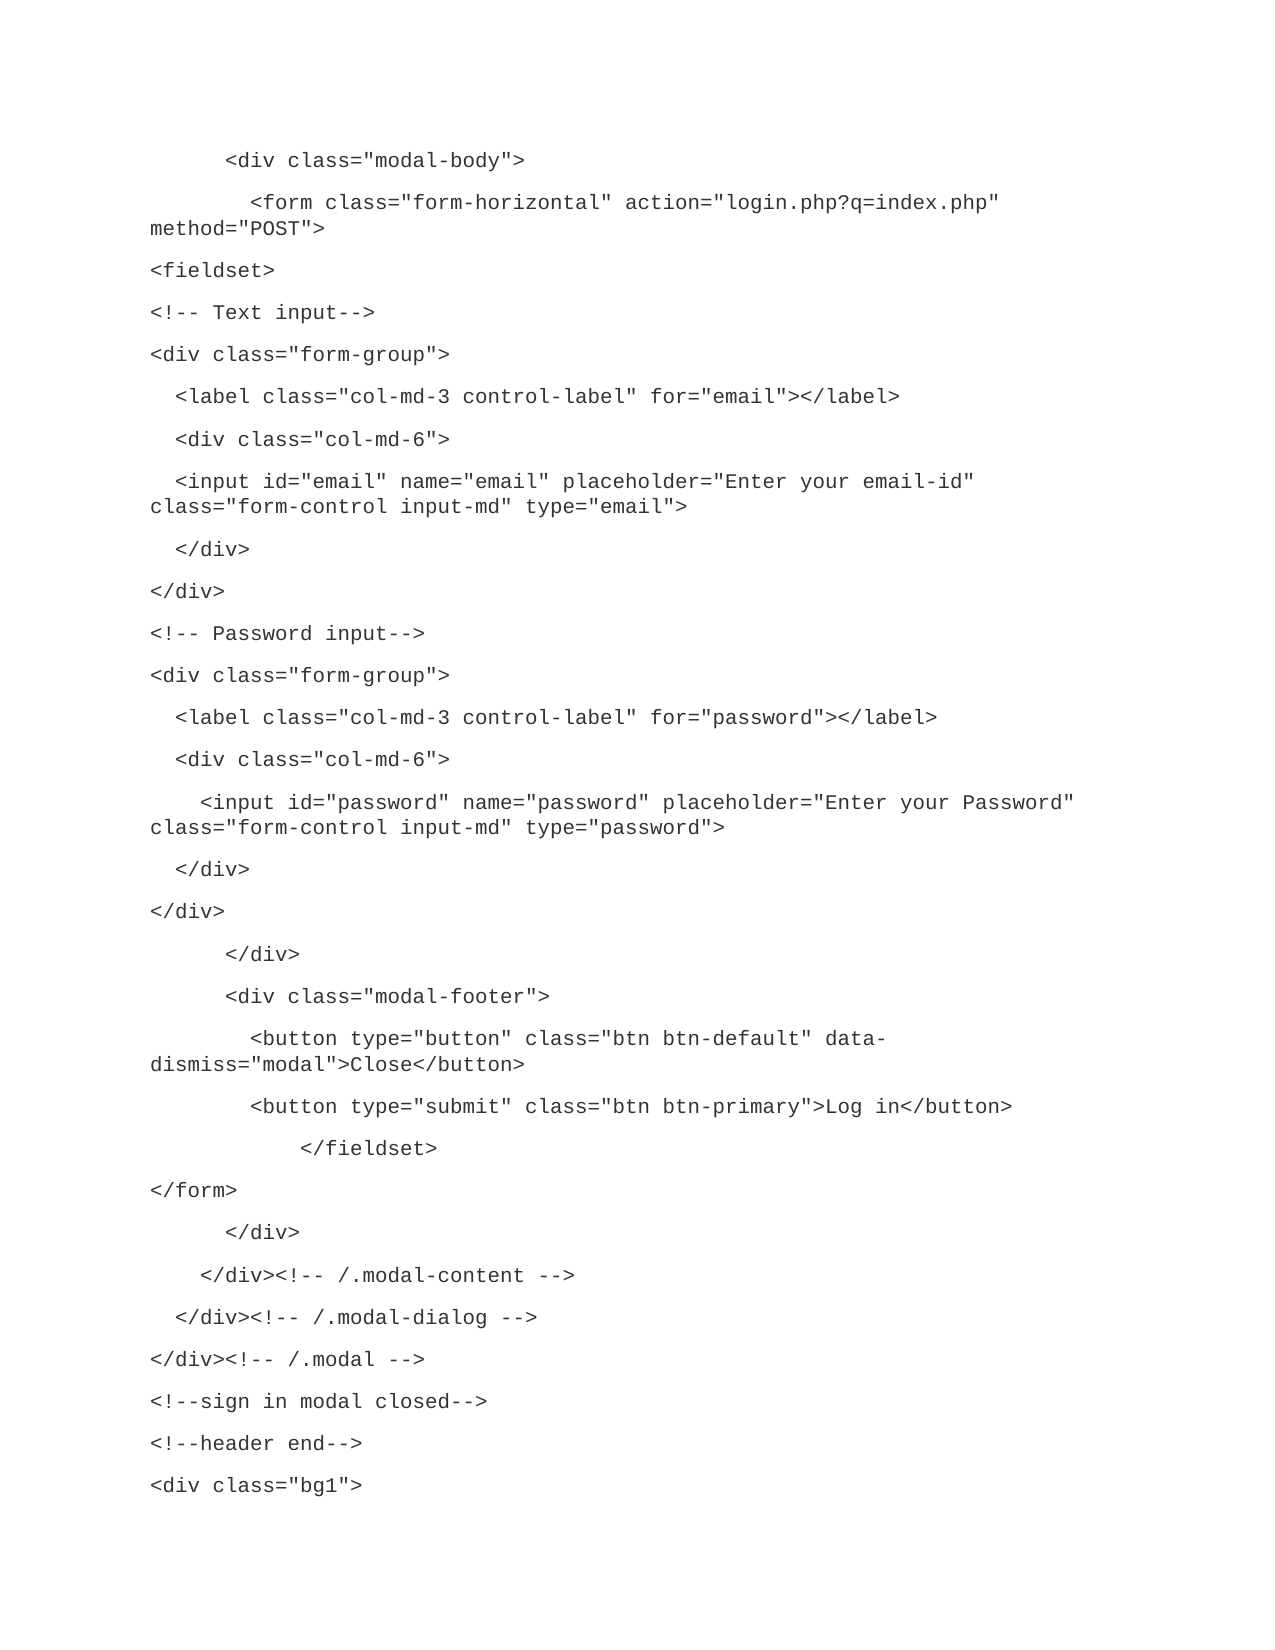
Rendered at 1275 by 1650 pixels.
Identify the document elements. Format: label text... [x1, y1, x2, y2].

text <input id="email" name="email" placeholder="Enter your email-id" class="form-control input-md" type="email"> [150, 471, 1125, 520]
text <fieldset> [150, 260, 1125, 283]
text </div> [150, 902, 1125, 925]
text <!-- Password input--> [150, 623, 1125, 647]
text </fieldset> [150, 1138, 1125, 1162]
text </div> [150, 944, 1125, 967]
text <form class="form-horizontal" action="login.php?q=index.php" method="POST"> [150, 192, 1125, 241]
text </div> [150, 859, 1125, 883]
text <!--header end--> [150, 1433, 1125, 1457]
text <div class="col-md-6"> [150, 429, 1125, 452]
text <div class="col-md-6"> [150, 749, 1125, 773]
text <label class="col-md-3 control-label" for="email"></label> [150, 386, 1125, 410]
text <div class="form-group"> [150, 665, 1125, 689]
text <div class="form-group"> [150, 344, 1125, 368]
text <button type="submit" class="btn btn-primary">Log in</button> [150, 1096, 1125, 1119]
text <label class="col-md-3 control-label" for="password"></label> [150, 707, 1125, 731]
text </form> [150, 1180, 1125, 1204]
text </div><!-- /.modal --> [150, 1349, 1125, 1373]
text <input id="password" name="password" placeholder="Enter your Password" class="form-control input-md" type="password"> [150, 792, 1125, 841]
text </div> [150, 581, 1125, 604]
text <div class="bg1"> [150, 1476, 1125, 1499]
text <div class="modal-footer"> [150, 986, 1125, 1009]
text <div class="modal-body"> [150, 150, 1125, 174]
text </div><!-- /.modal-dialog --> [150, 1307, 1125, 1330]
text <button type="button" class="btn btn-default" data-dismiss="modal">Close</button> [150, 1028, 1125, 1077]
text </div><!-- /.modal-content --> [150, 1264, 1125, 1288]
text </div> [150, 1222, 1125, 1246]
text <!--sign in modal closed--> [150, 1391, 1125, 1415]
text </div> [150, 538, 1125, 562]
text <!-- Text input--> [150, 302, 1125, 326]
